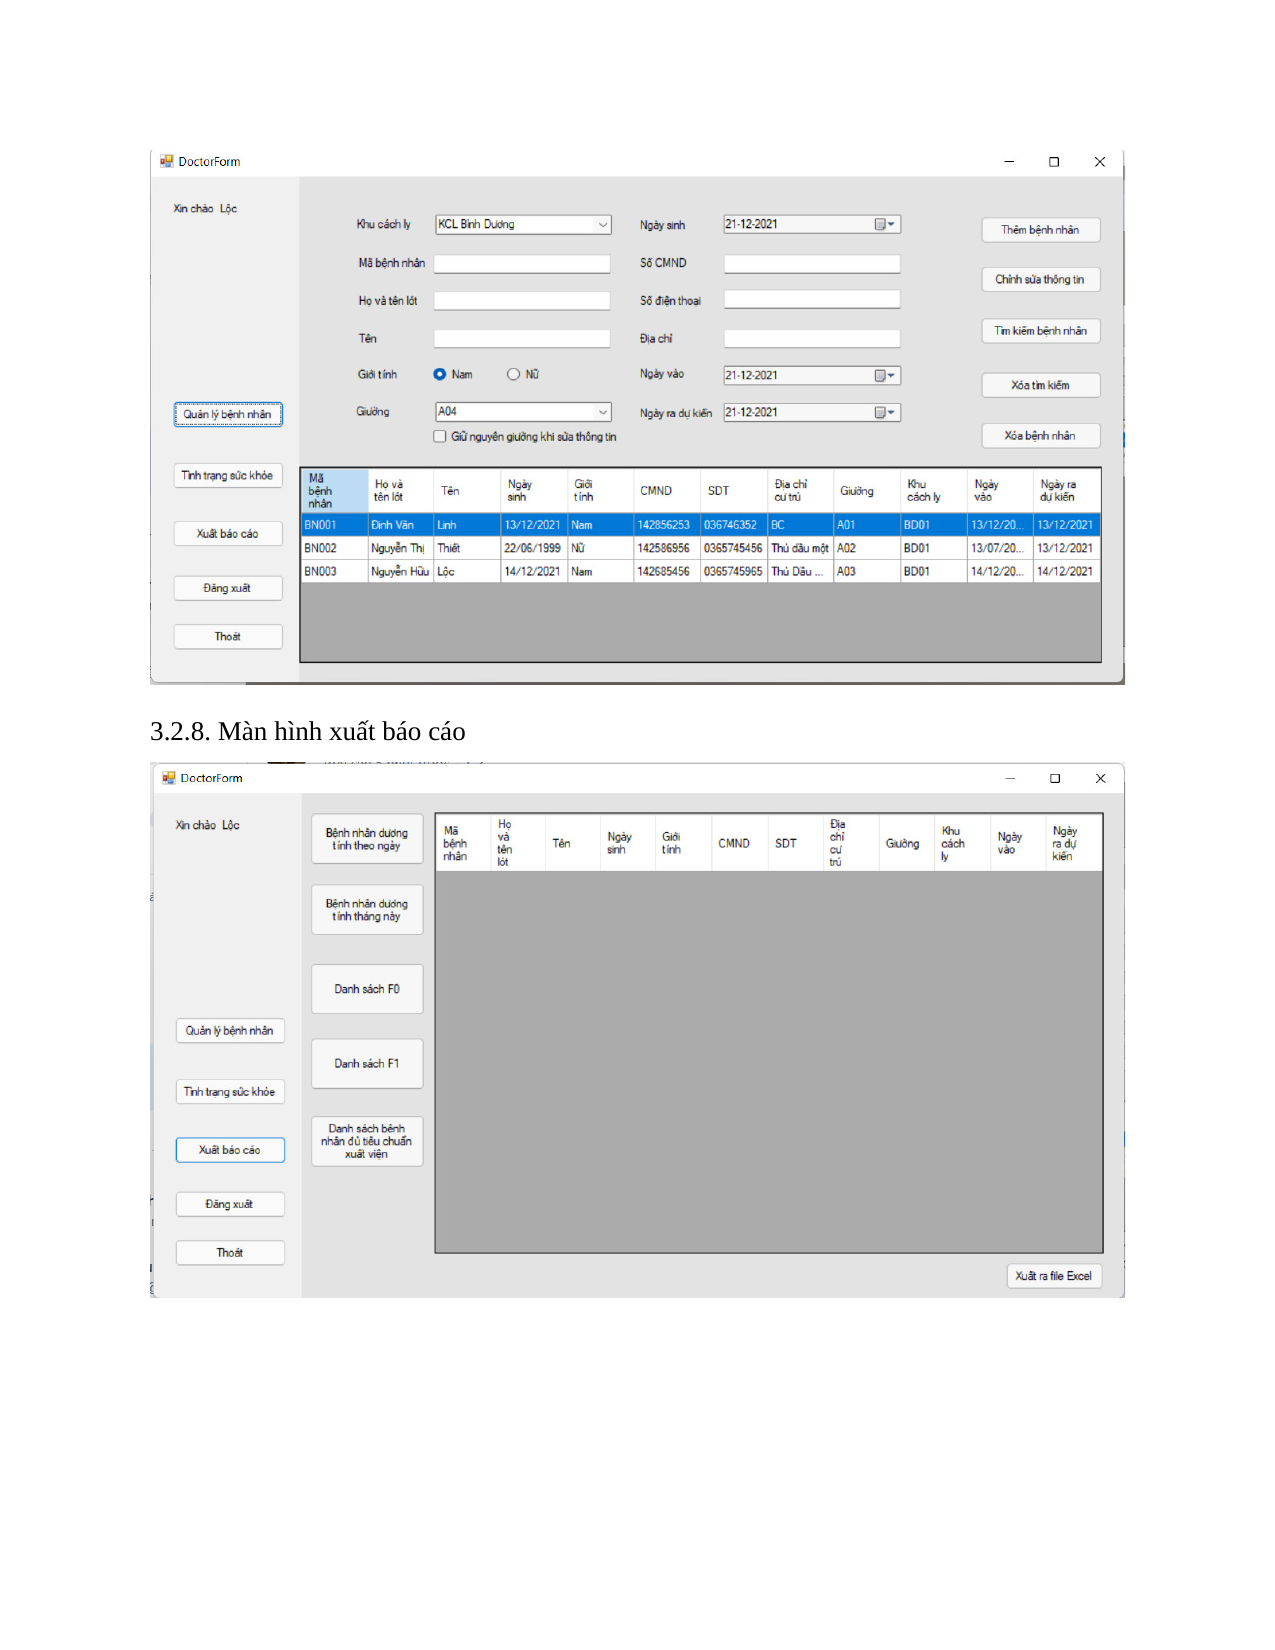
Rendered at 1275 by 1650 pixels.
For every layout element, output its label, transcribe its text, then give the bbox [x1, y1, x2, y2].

picture [150, 150, 1125, 685]
picture [150, 762, 1125, 1298]
subtitle 3.2.8. Màn hình xuất báo cáo [150, 715, 1125, 747]
